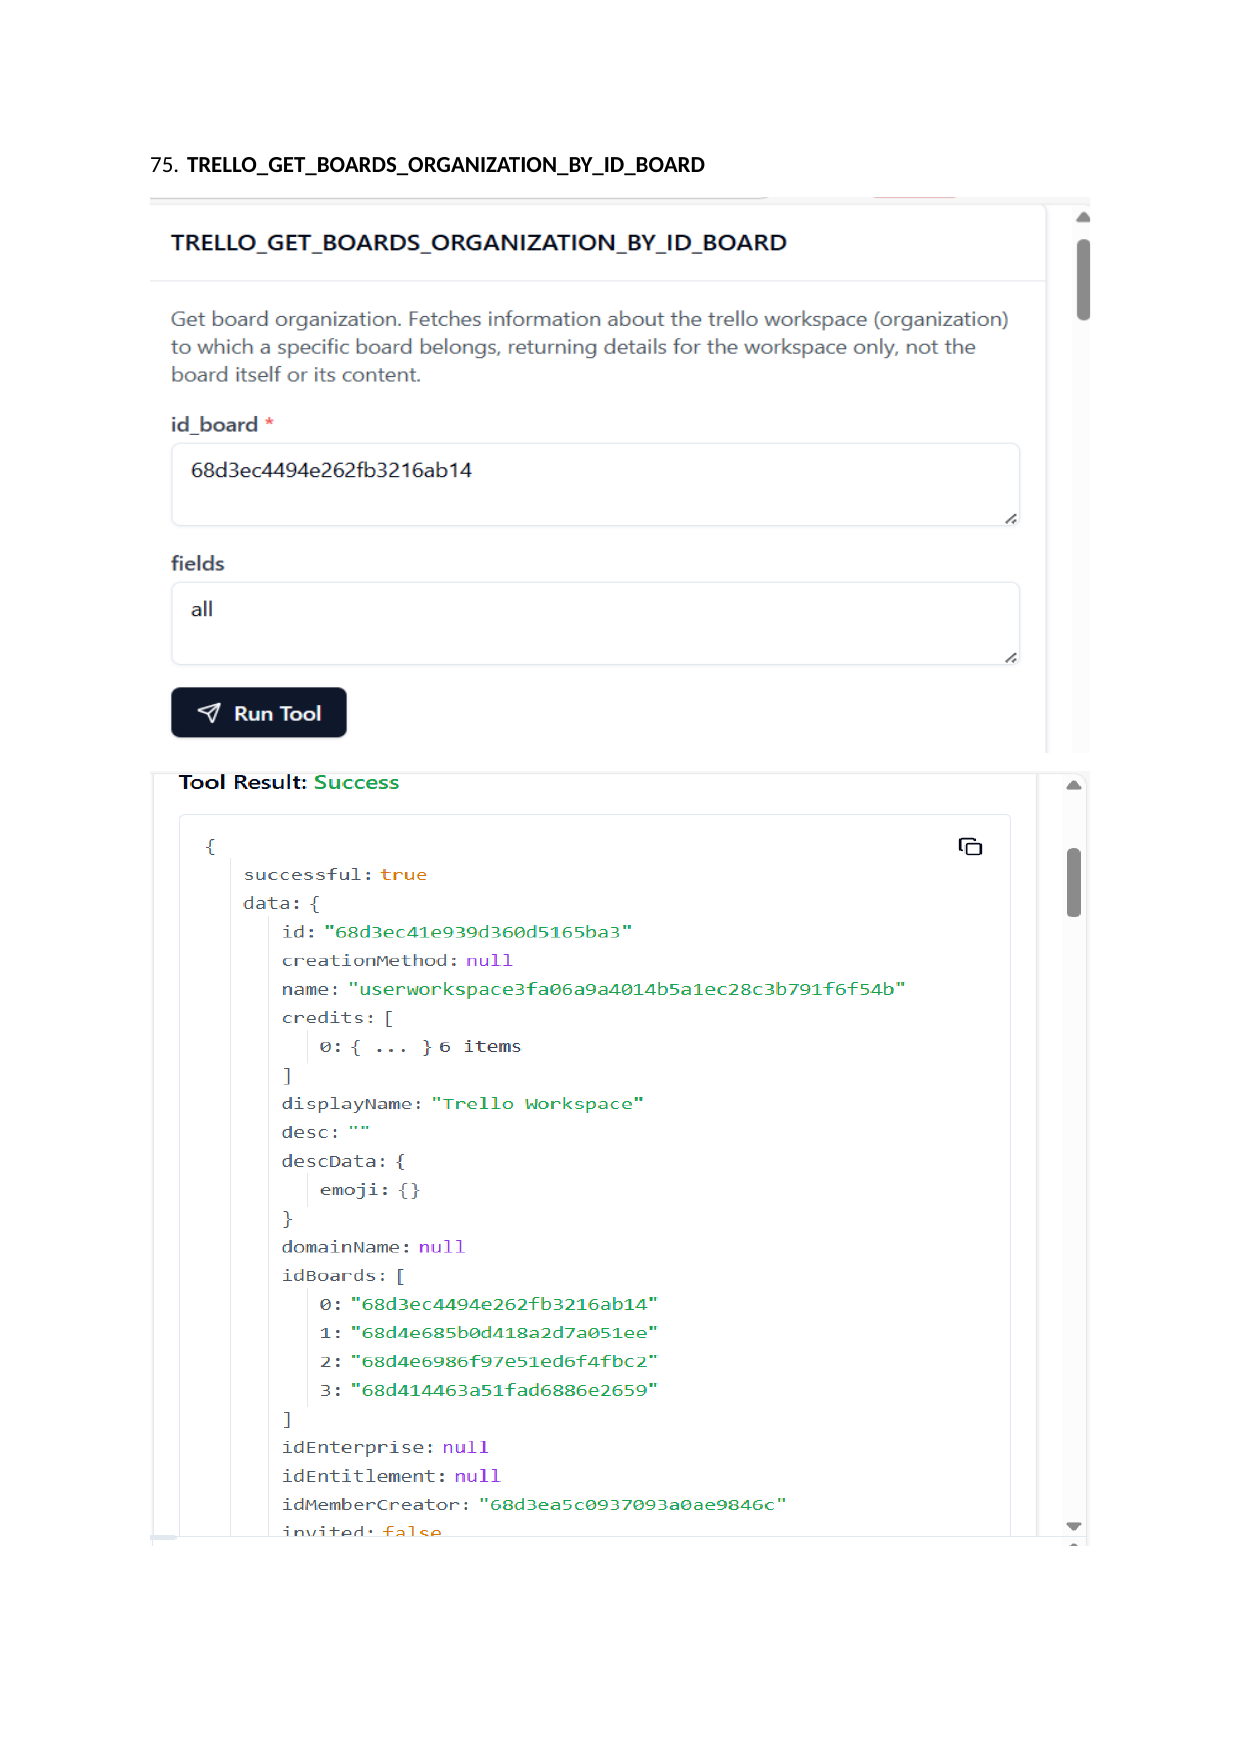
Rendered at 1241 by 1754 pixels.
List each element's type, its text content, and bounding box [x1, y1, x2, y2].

text 75. TRELLO_GET_BOARDS_ORGANIZATION_BY_ID_BOARD [150, 150, 1090, 178]
picture [150, 197, 1091, 753]
picture [150, 771, 1091, 1546]
